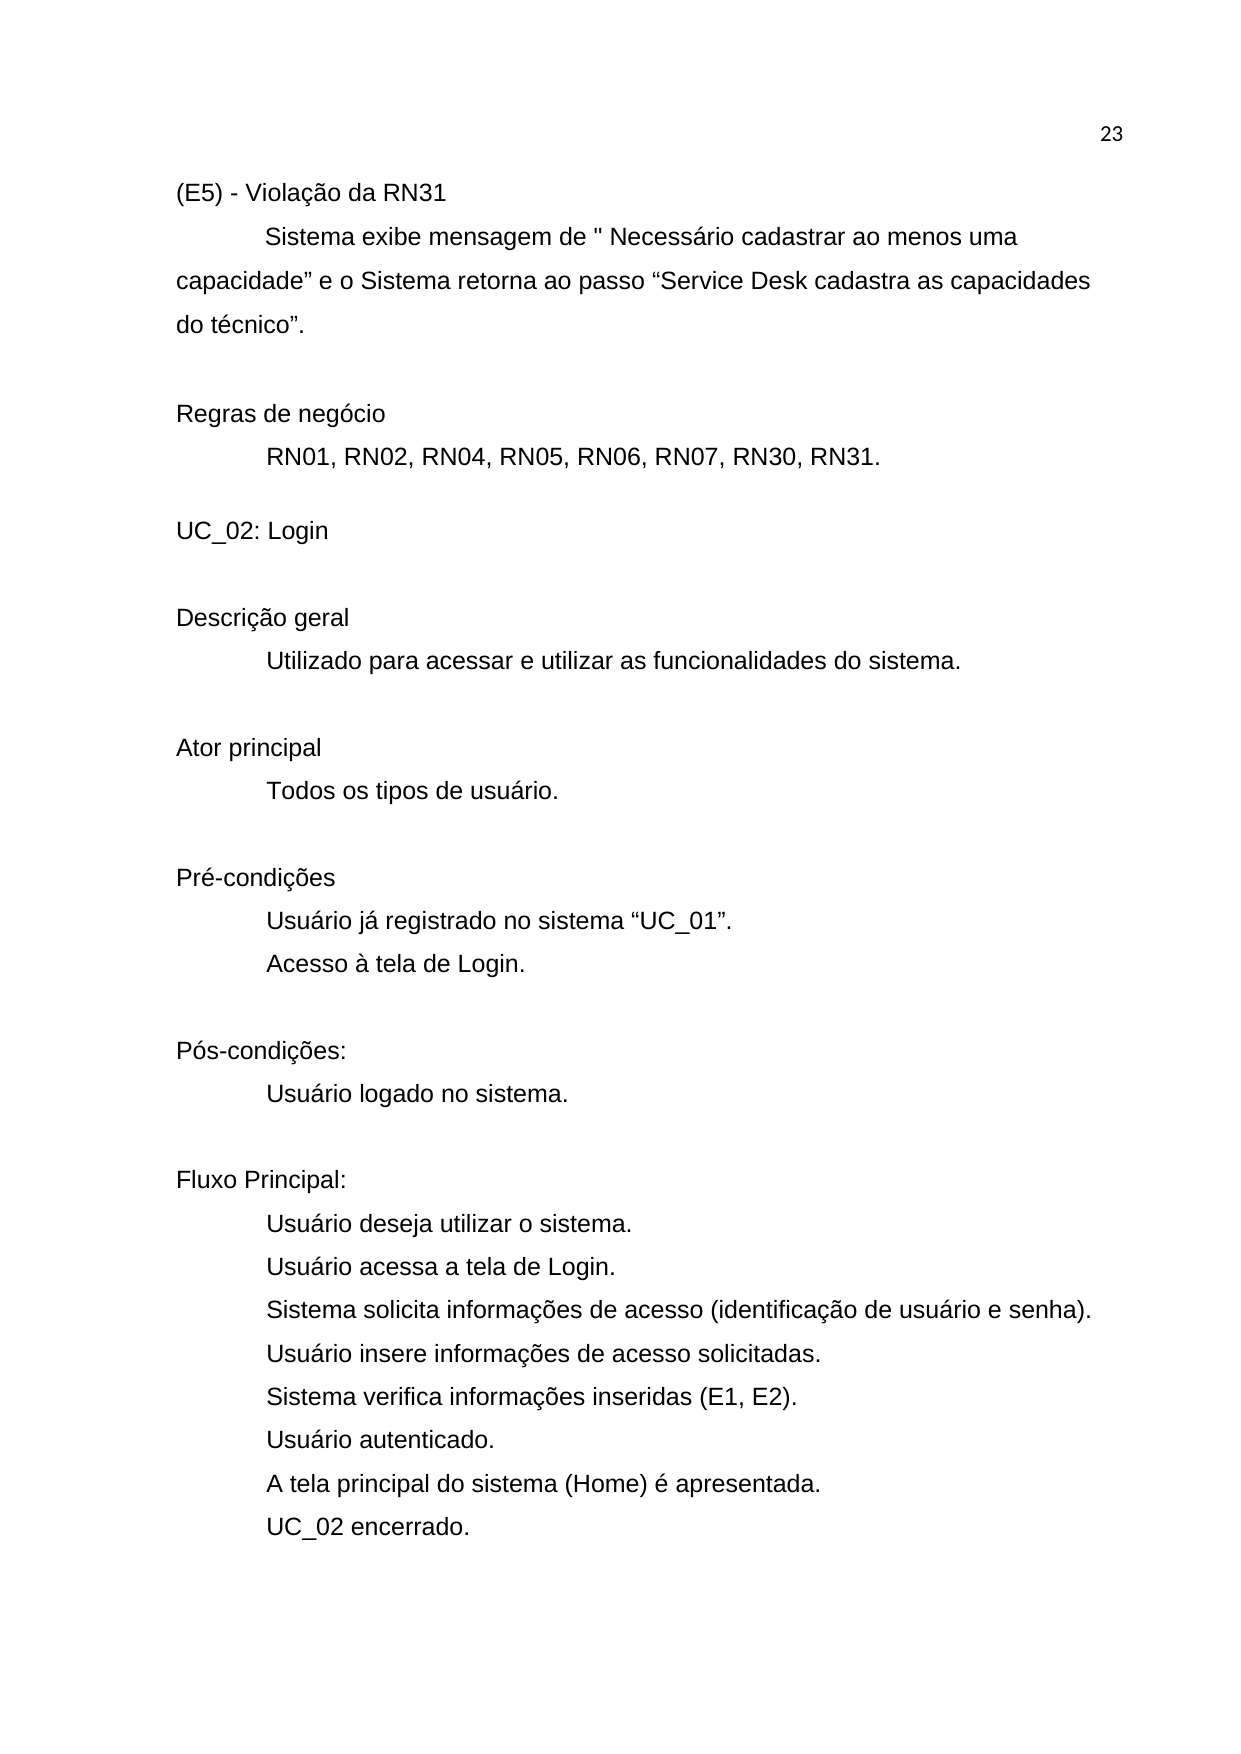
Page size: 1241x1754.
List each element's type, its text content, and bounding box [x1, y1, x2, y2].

text Usuário autenticado. [266, 1426, 1123, 1454]
text Usuário logado no sistema. [266, 1079, 1123, 1108]
text Usuário insere informações de acesso solicitadas. [266, 1339, 1123, 1368]
text Ator principal [176, 733, 1123, 761]
text UC_02 encerrado. [266, 1512, 1123, 1541]
text Sistema exibe mensagem de " Necessário cadastrar ao menos uma capacidade” e o Sistema retorna ao passo “Service Desk cadastra as capacidades do técnico”. [176, 221, 1123, 339]
text Pré-condições [176, 863, 1123, 891]
text Descrição geral [176, 603, 1123, 632]
text A tela principal do sistema (Home) é apresentada. [266, 1469, 1123, 1498]
text Sistema solicita informações de acesso (identificação de usuário e senha). [266, 1296, 1123, 1324]
text (E5) - Violação da RN31 [176, 178, 1123, 207]
text Fluxo Principal: [176, 1166, 1123, 1194]
text Acesso à tela de Login. [266, 949, 1123, 978]
text UC_02: Login [176, 516, 1123, 545]
text Utilizado para acessar e utilizar as funcionalidades do sistema. [266, 646, 1123, 675]
text Todos os tipos de usuário. [266, 776, 1123, 805]
text Pós-condições: [176, 1036, 1123, 1064]
text RN01, RN02, RN04, RN05, RN06, RN07, RN30, RN31. [266, 442, 1123, 471]
text Usuário acessa a tela de Login. [266, 1252, 1123, 1281]
text Usuário deseja utilizar o sistema. [266, 1209, 1123, 1238]
text Regras de negócio [176, 399, 1123, 427]
text Usuário já registrado no sistema “UC_01”. [266, 906, 1123, 935]
text Sistema verifica informações inseridas (E1, E2). [266, 1382, 1123, 1411]
